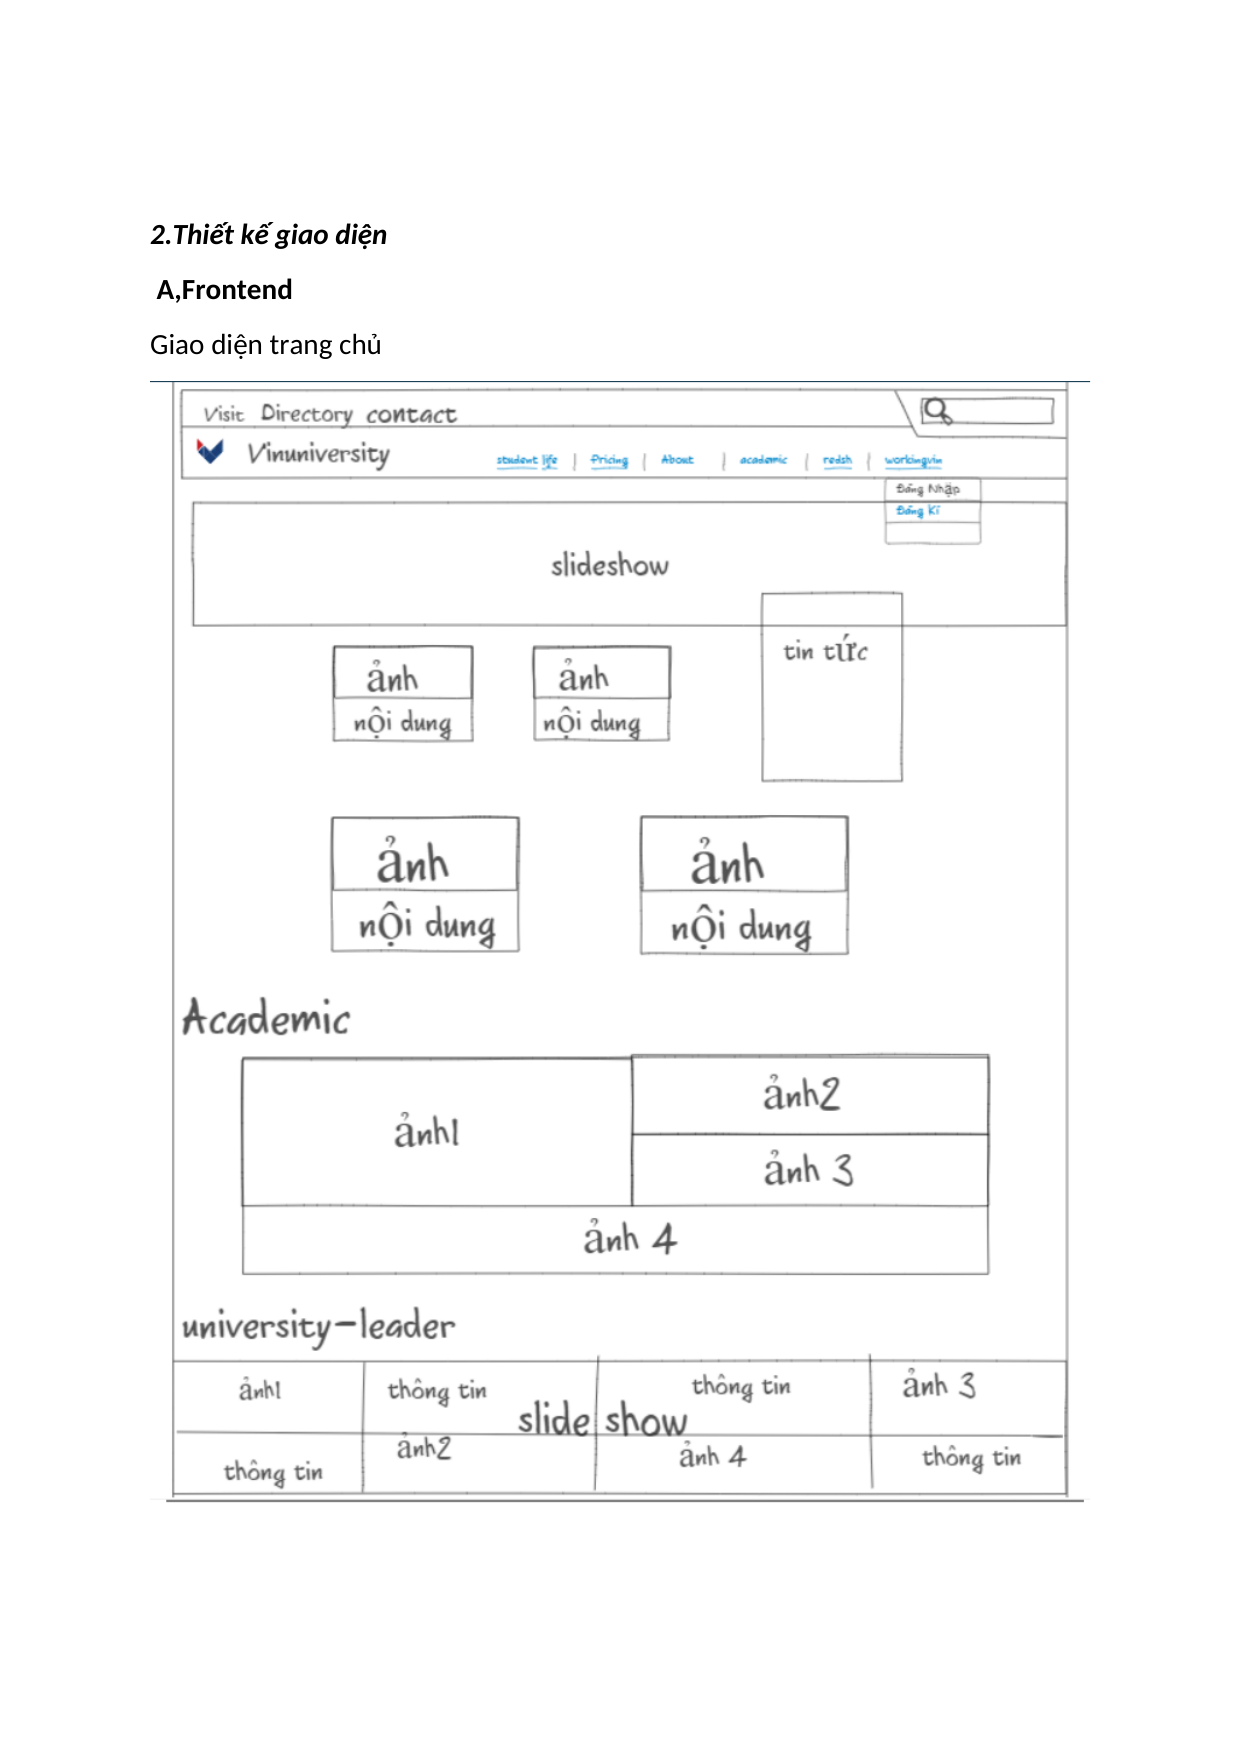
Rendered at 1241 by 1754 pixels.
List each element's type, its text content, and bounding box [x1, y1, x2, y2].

text A,Frontend [150, 271, 1090, 307]
picture [150, 381, 1091, 1515]
text Giao diện trang chủ [150, 326, 1090, 362]
text 2.Thiết kế giao diện [150, 216, 1090, 252]
